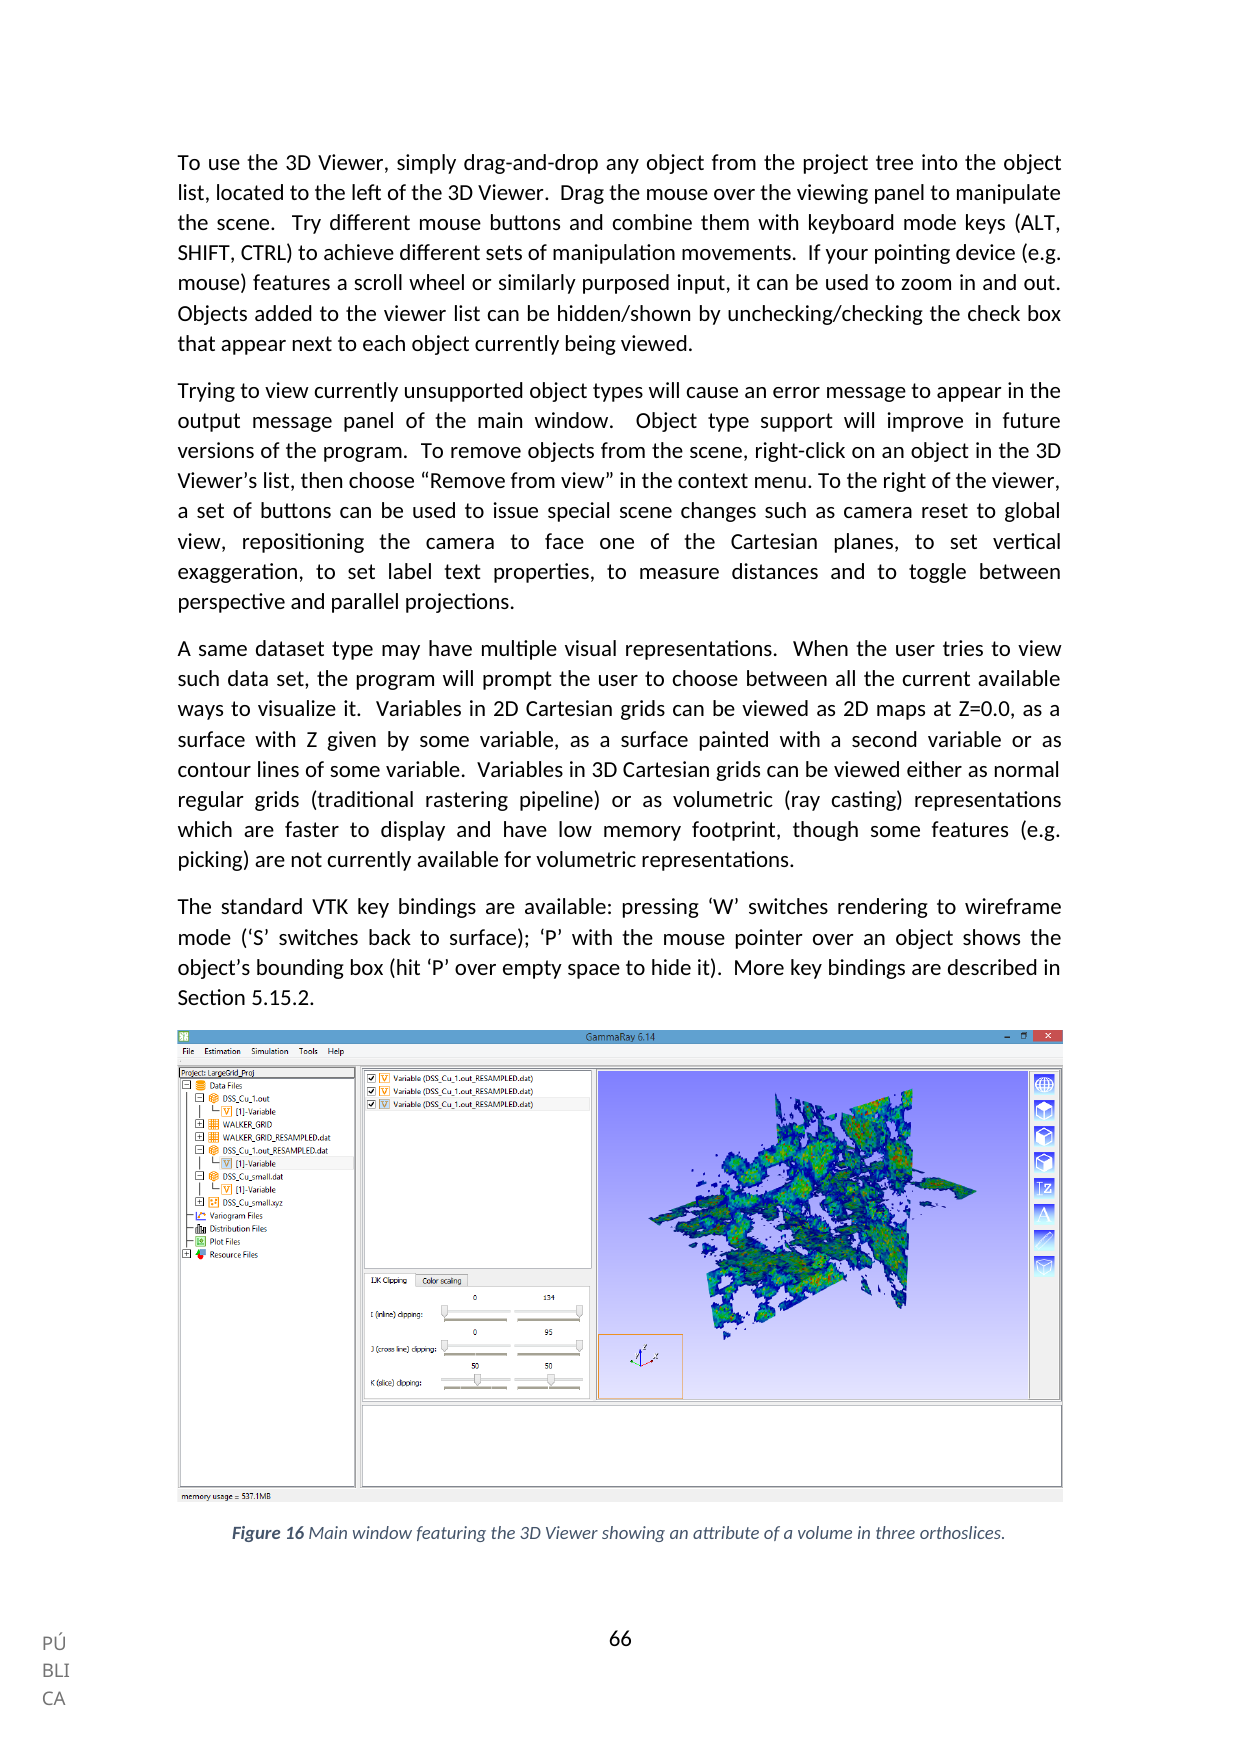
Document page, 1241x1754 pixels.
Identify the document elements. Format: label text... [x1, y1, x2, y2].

text The standard VTK key bindings are available: pressing ‘W’ switches rendering to wireframe mode (‘S’ switches back to surface); ‘P’ with the mouse pointer over an object shows the object’s bounding box (hit ‘P’ over empty space to hide it). More key bindings are described in Section 5.15.2. [177, 892, 1063, 1011]
text Trying to view currently unsupported object types will cause an error message to appear in the output message panel of the main window. Object type support will improve in future versions of the program. To remove objects from the scene, right-click on an object in the 3D Viewer’s list, then choose “Remove from view” in the context menu. To the right of the viewer, a set of buttons can be used to issue special scene changes such as camera reset to global view, repositioning the camera to face one of the Cartesian planes, to set vertical exaggeration, to set label text properties, to measure distances and to toggle between perspective and parallel projections. [177, 376, 1063, 615]
text To use the 3D Viewer, simply drag-and-drop any object from the project tree into the object list, located to the left of the 3D Viewer. Drag the mouse over the viewing panel to manipulate the scene. Try different mouse buttons and combine them with keyboard mode keys (ALT, SHIFT, CTRL) to achieve different sets of manipulation movements. If your pointing device (e.g. mouse) features a scroll wheel or similarly purposed input, it can be used to zoom in and out. Objects added to the viewer list can be hidden/shown by unchecking/checking the check box that appear next to each object currently being viewed. [177, 148, 1063, 357]
picture [177, 1030, 1063, 1502]
text Figure 16 Main window featuring the 3D Viewer showing an attribute of a volume in three orthoslices. [177, 1521, 1063, 1544]
text A same dataset type may have multiple visual representations. When the user tries to view such data set, the program will prompt the user to choose between all the current available ways to visualize it. Variables in 2D Cartesian grids can be viewed as 2D maps at Z=0.0, as a surface with Z given by some variable, as a surface painted with a second variable or as contour lines of some variable. Variables in 3D Cartesian grids can be viewed either as normal regular grids (traditional rastering pipeline) or as volumetric (ray casting) representations which are faster to display and have low memory footprint, though some features (e.g. picking) are not currently available for volumetric representations. [177, 634, 1063, 873]
